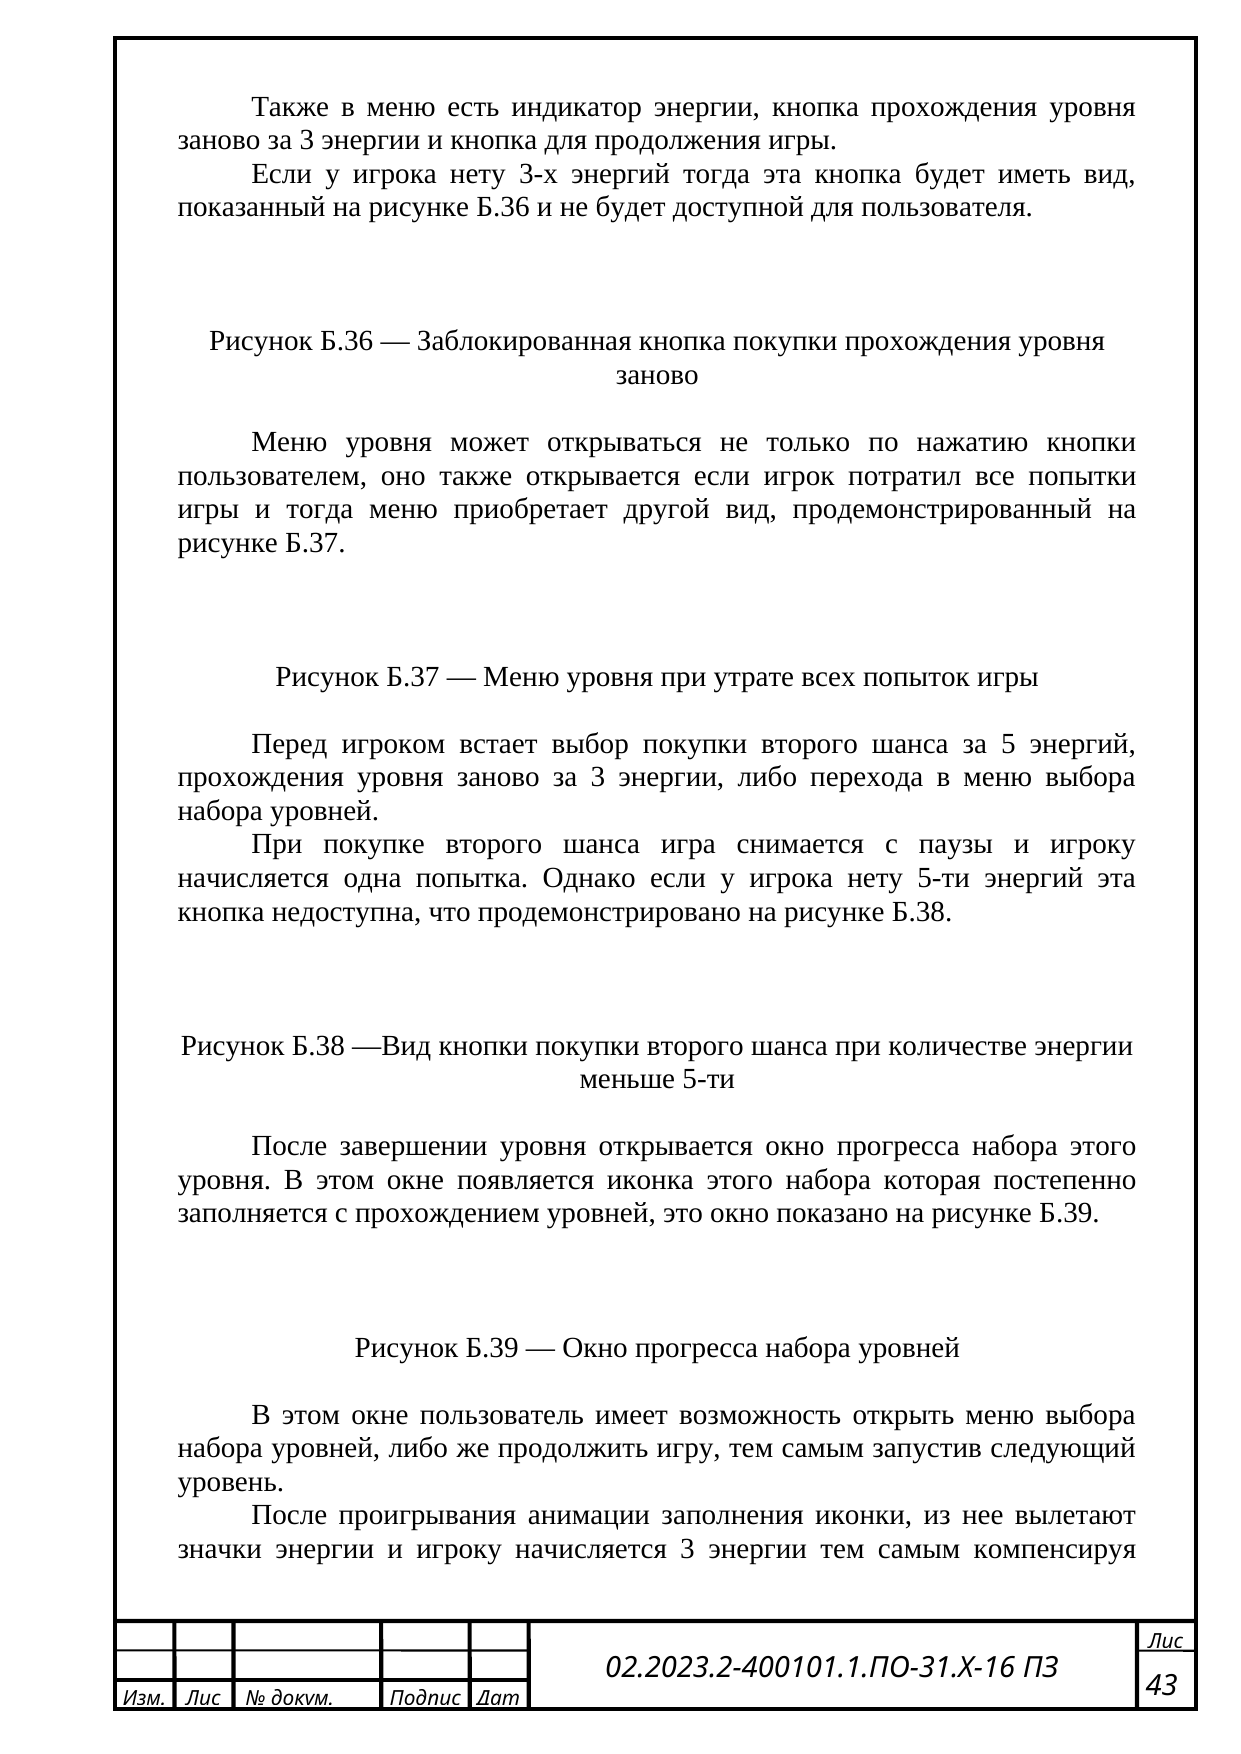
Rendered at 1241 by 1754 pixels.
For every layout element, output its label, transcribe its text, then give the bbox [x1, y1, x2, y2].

text Если у игрока нету 3-х энергий тогда эта кнопка будет иметь вид, показанный на рисунке Б.36 и не будет доступной для пользователя. [177, 156, 1137, 223]
text Меню уровня может открываться не только по нажатию кнопки пользователем, оно также открывается если игрок потратил все попытки игры и тогда меню приобретает другой вид, продемонстрированный на рисунке Б.37. [177, 424, 1137, 558]
text В этом окне пользователь имеет возможность открыть меню выбора набора уровней, либо же продолжить игру, тем самым запустив следующий уровень. [177, 1397, 1137, 1497]
text Рисунок Б.39 — Окно прогресса набора уровней [177, 1330, 1137, 1363]
text Перед игроком встает выбор покупки второго шанса за 5 энергий, прохождения уровня заново за 3 энергии, либо перехода в меню выбора набора уровней. [177, 726, 1137, 827]
text При покупке второго шанса игра снимается с паузы и игроку начисляется одна попытка. Однако если у игрока нету 5-ти энергий эта кнопка недоступна, что продемонстрировано на рисунке Б.38. [177, 827, 1137, 927]
text Рисунок Б.36 — Заблокированная кнопка покупки прохождения уровня заново [177, 323, 1137, 391]
text Рисунок Б.37 — Меню уровня при утрате всех попыток игры [177, 659, 1137, 692]
text Рисунок Б.38 —Вид кнопки покупки второго шанса при количестве энергии меньше 5-ти [177, 1028, 1137, 1095]
text Также в меню есть индикатор энергии, кнопка прохождения уровня заново за 3 энергии и кнопка для продолжения игры. [177, 89, 1137, 156]
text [177, 1497, 1137, 1564]
text После завершении уровня открывается окно прогресса набора этого уровня. В этом окне появляется иконка этого набора которая постепенно заполняется с прохождением уровней, это окно показано на рисунке Б.39. [177, 1128, 1137, 1229]
